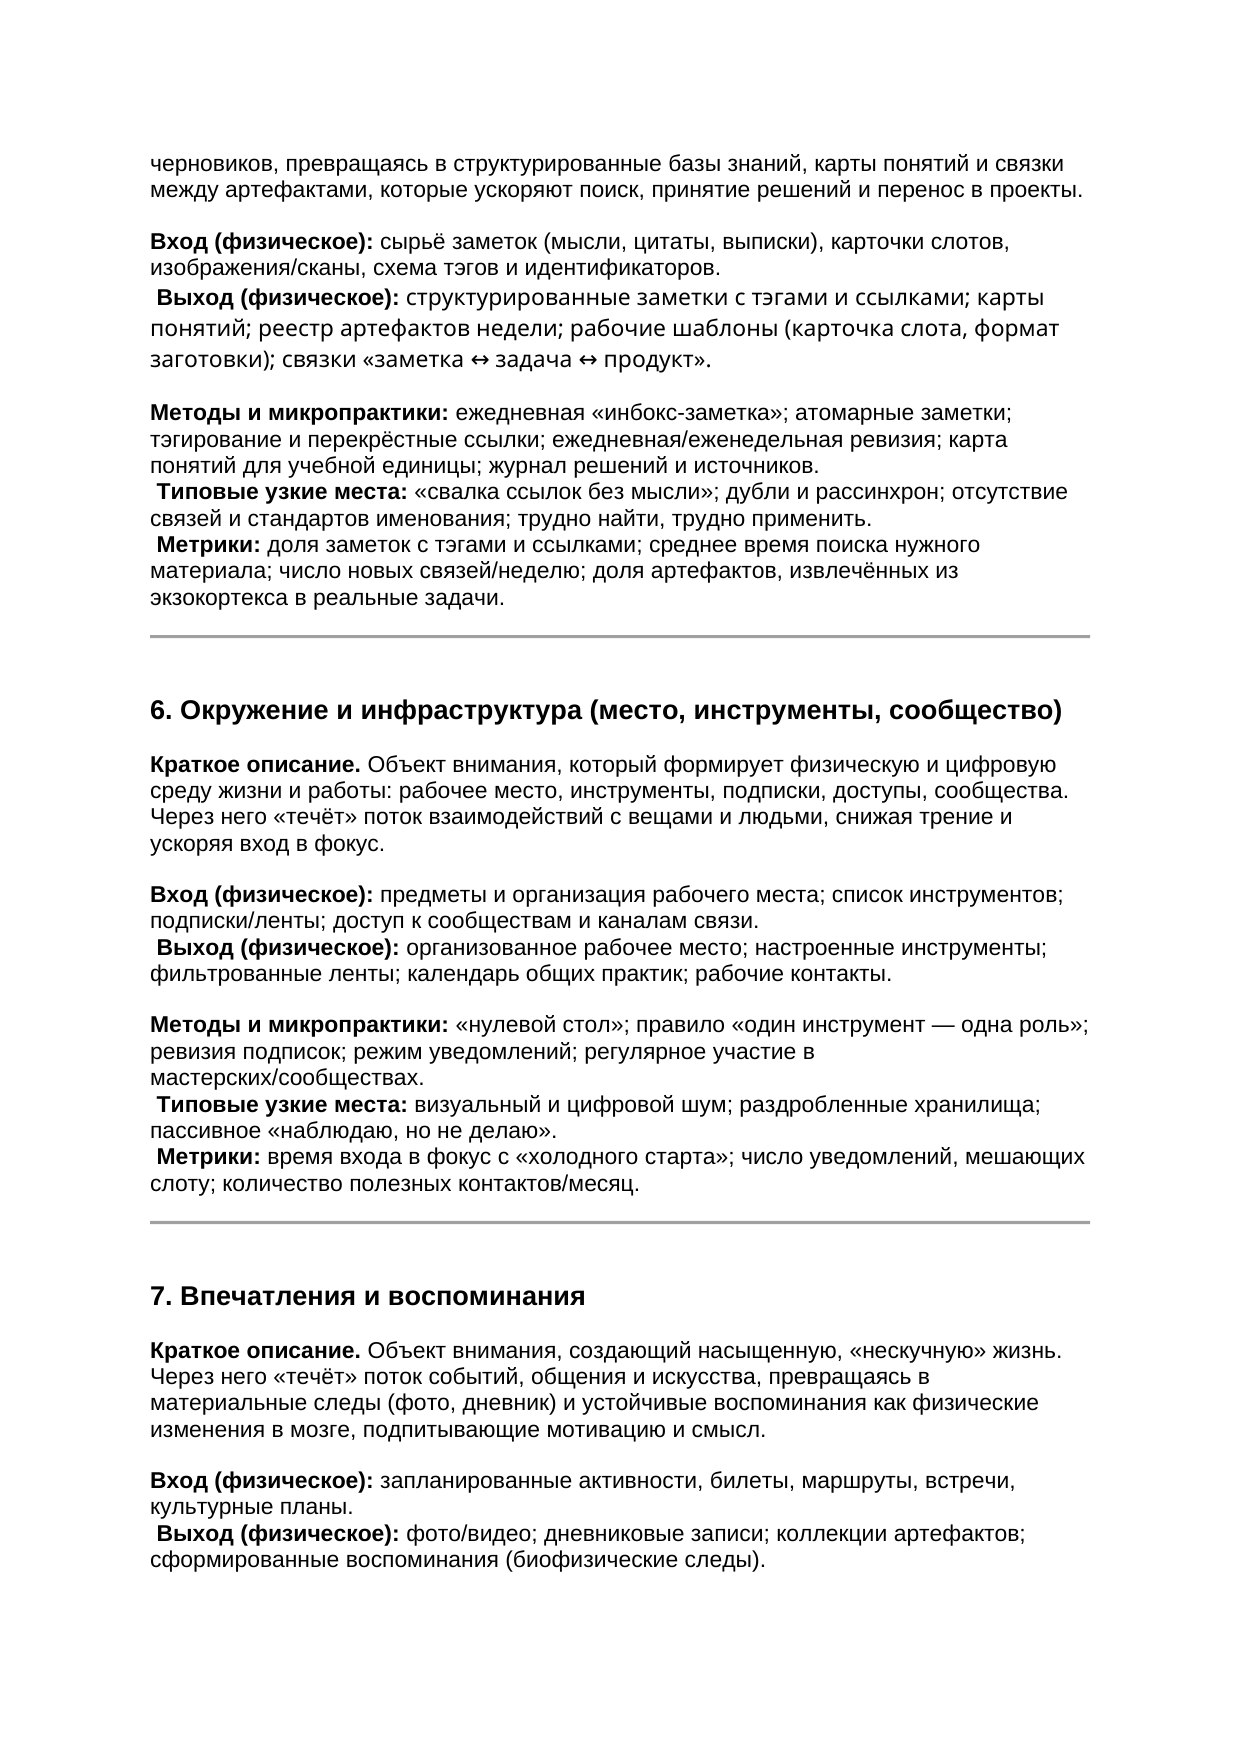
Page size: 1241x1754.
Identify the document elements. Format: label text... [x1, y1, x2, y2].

text Краткое описание. Объект внимания, который формирует физическую и цифровую среду жизни и работы: рабочее место, инструменты, подписки, доступы, сообщества. Через него «течёт» поток взаимодействий с вещами и людьми, снижая трение и ускоряя вход в фокус. [150, 751, 1090, 856]
subtitle 6. Окружение и инфраструктура (место, инструменты, сообщество) [150, 694, 1090, 726]
subtitle 7. Впечатления и воспоминания [150, 1280, 1090, 1312]
text Методы и микропрактики: ежедневная «инбокс‑заметка»; атомарные заметки; тэгирование и перекрёстные ссылки; ежедневная/еженедельная ревизия; карта понятий для учебной единицы; журнал решений и источников. Типовые узкие места: «свалка ссылок без мысли»; дубли и рассинхрон; отсутствие связей и стандартов именования; трудно найти, трудно применить. Метрики: доля заметок с тэгами и ссылками; среднее время поиска нужного материала; число новых связей/неделю; доля артефактов, извлечённых из экзокортекса в реальные задачи. [150, 399, 1090, 610]
text Вход (физическое): запланированные активности, билеты, маршруты, встречи, культурные планы. Выход (физическое): фото/видео; дневниковые записи; коллекции артефактов; сформированные воспоминания (биофизические следы). [150, 1467, 1090, 1572]
text Вход (физическое): сырьё заметок (мысли, цитаты, выписки), карточки слотов, изображения/сканы, схема тэгов и идентификаторов. Выход (физическое): структурированные заметки с тэгами и ссылками; карты понятий; реестр артефактов недели; рабочие шаблоны (карточка слота, формат заготовки); связки «заметка ↔ задача ↔ продукт». [150, 228, 1090, 374]
text Методы и микропрактики: «нулевой стол»; правило «один инструмент — одна роль»; ревизия подписок; режим уведомлений; регулярное участие в мастерских/сообществах. Типовые узкие места: визуальный и цифровой шум; раздробленные хранилища; пассивное «наблюдаю, но не делаю». Метрики: время входа в фокус с «холодного старта»; число уведомлений, мешающих слоту; количество полезных контактов/месяц. [150, 1011, 1090, 1196]
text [150, 150, 1090, 203]
text Краткое описание. Объект внимания, создающий насыщенную, «нескучную» жизнь. Через него «течёт» поток событий, общения и искусства, превращаясь в материальные следы (фото, дневник) и устойчивые воспоминания как физические изменения в мозге, подпитывающие мотивацию и смысл. [150, 1337, 1090, 1442]
text Вход (физическое): предметы и организация рабочего места; список инструментов; подписки/ленты; доступ к сообществам и каналам связи. Выход (физическое): организованное рабочее место; настроенные инструменты; фильтрованные ленты; календарь общих практик; рабочие контакты. [150, 881, 1090, 986]
